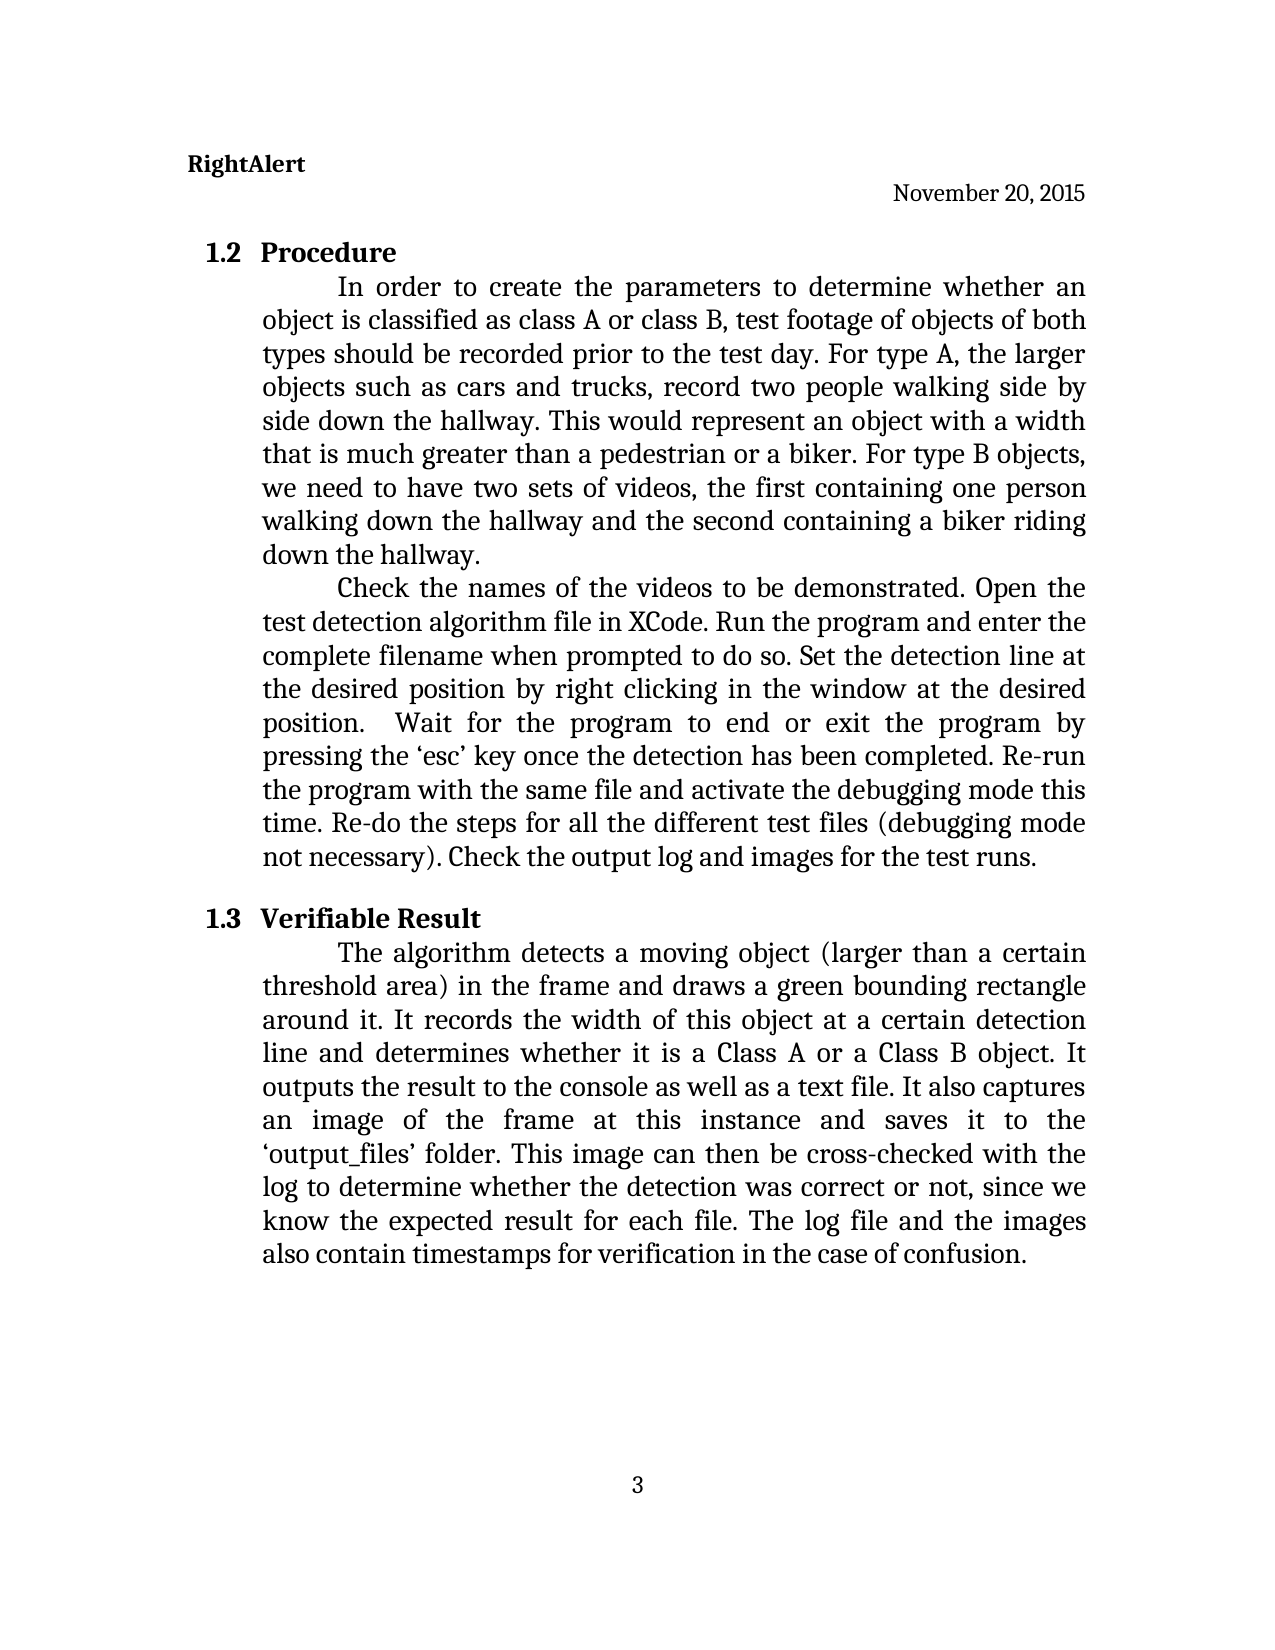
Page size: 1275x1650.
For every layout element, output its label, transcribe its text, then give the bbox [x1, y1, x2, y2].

text In order to create the parameters to determine whether an object is classified as class A or class B, test footage of objects of both types should be recorded prior to the test day. For type A, the larger objects such as cars and trucks, record two people walking side by side down the hallway. This would represent an object with a width that is much greater than a pedestrian or a biker. For type B objects, we need to have two sets of videos, the first containing one person walking down the hallway and the second containing a biker riding down the hallway. [206, 270, 1087, 572]
text 1.2 Procedure [206, 236, 1087, 270]
text Check the names of the videos to be demonstrated. Open the test detection algorithm file in XCode. Run the program and enter the complete filename when prompted to do so. Set the detection line at the desired position by right clicking in the window at the desired position. Wait for the program to end or exit the program by pressing the ‘esc’ key once the detection has been completed. Re-run the program with the same file and activate the debugging mode this time. Re-do the steps for all the different test files (debugging mode not necessary). Check the output log and images for the test runs. [206, 572, 1087, 873]
text 1.3 Verifiable Result [206, 902, 1087, 936]
text The algorithm detects a moving object (larger than a certain threshold area) in the frame and draws a green bounding rectangle around it. It records the width of this object at a certain detection line and determines whether it is a Class A or a Class B object. It outputs the result to the console as well as a text file. It also captures an image of the frame at this instance and saves it to the ‘output_files’ folder. This image can then be cross-checked with the log to determine whether the detection was correct or not, since we know the expected result for each file. The log file and the images also contain timestamps for verification in the case of confusion. [206, 936, 1087, 1271]
